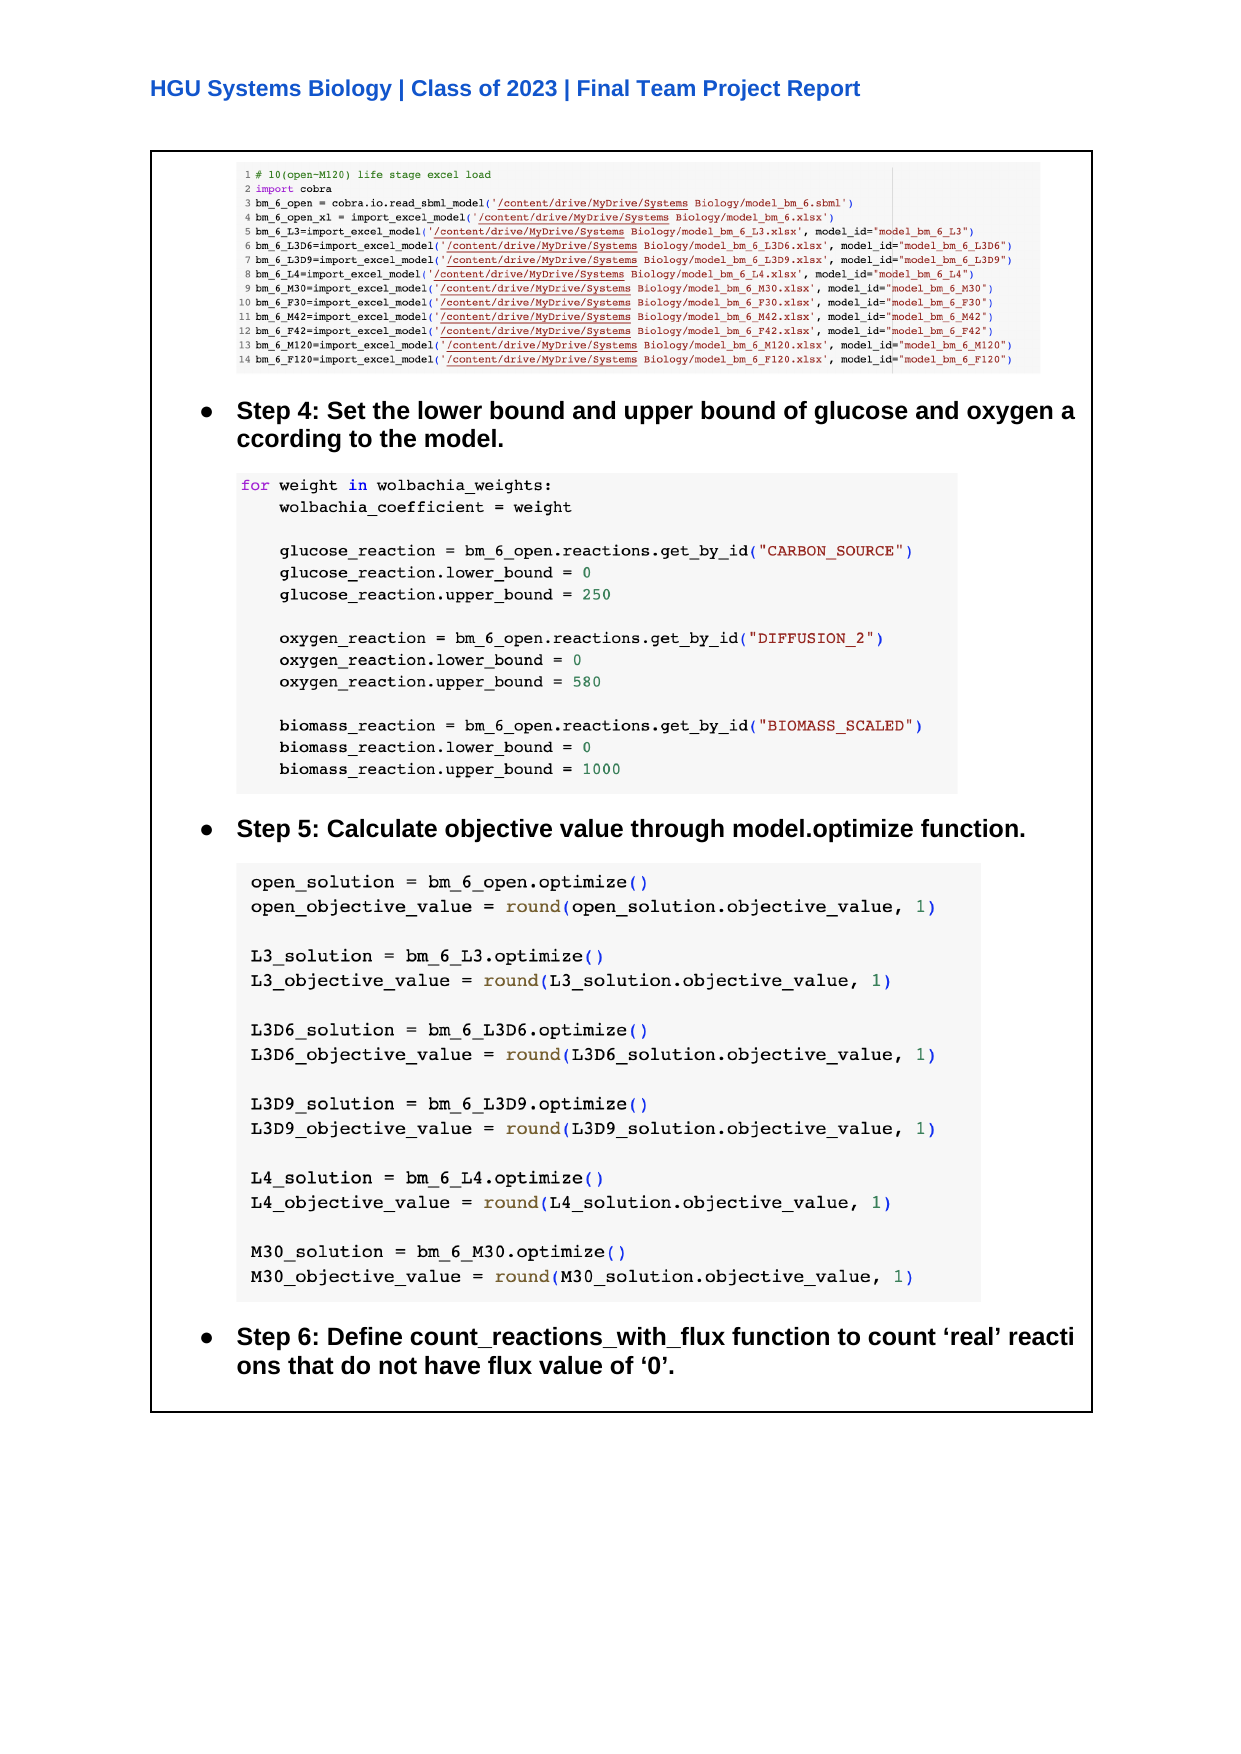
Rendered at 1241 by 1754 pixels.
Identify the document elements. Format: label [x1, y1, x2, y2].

picture [236, 473, 958, 794]
picture [236, 162, 1041, 375]
picture [236, 863, 981, 1302]
table_header [152, 152, 1091, 1411]
